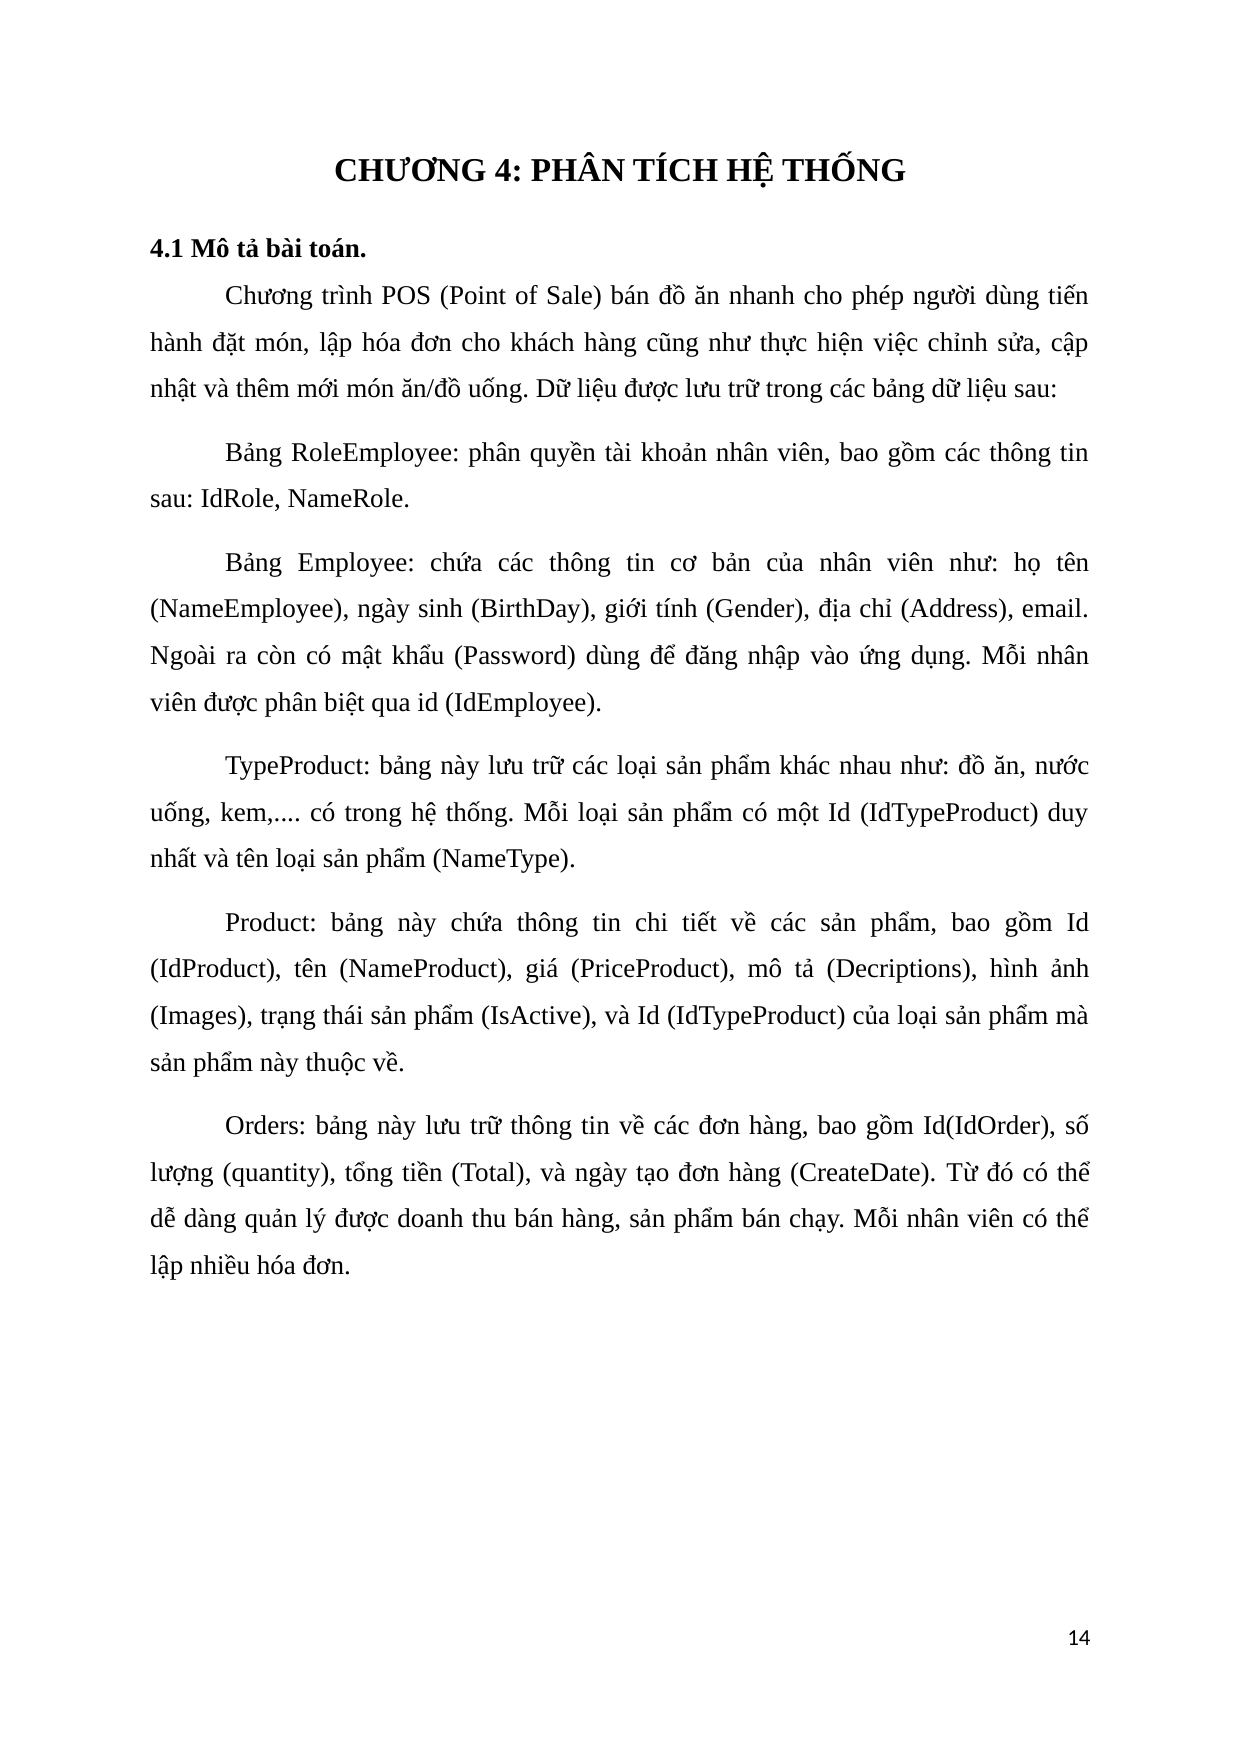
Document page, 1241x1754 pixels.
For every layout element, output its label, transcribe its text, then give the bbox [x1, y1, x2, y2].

text Bảng RoleEmployee: phân quyền tài khoản nhân viên, bao gồm các thông tin sau: IdRole, NameRole. [150, 436, 1090, 514]
text TypeProduct: bảng này lưu trữ các loại sản phẩm khác nhau như: đồ ăn, nước uống, kem,.... có trong hệ thống. Mỗi loại sản phẩm có một Id (IdTypeProduct) duy nhất và tên loại sản phẩm (NameType). [150, 749, 1090, 874]
text Orders: bảng này lưu trữ thông tin về các đơn hàng, bao gồm Id(IdOrder), số lượng (quantity), tổng tiền (Total), và ngày tạo đơn hàng (CreateDate). Từ đó có thể dễ dàng quản lý được doanh thu bán hàng, sản phẩm bán chạy. Mỗi nhân viên có thể lập nhiều hóa đơn. [150, 1109, 1090, 1280]
text Bảng Employee: chứa các thông tin cơ bản của nhân viên như: họ tên (NameEmployee), ngày sinh (BirthDay), giới tính (Gender), địa chỉ (Address), email. Ngoài ra còn có mật khẩu (Password) dùng để đăng nhập vào ứng dụng. Mỗi nhân viên được phân biệt qua id (IdEmployee). [150, 546, 1090, 717]
subtitle 4.1 Mô tả bài toán. [150, 232, 1090, 264]
text Chương trình POS (Point of Sale) bán đồ ăn nhanh cho phép người dùng tiến hành đặt món, lập hóa đơn cho khách hàng cũng như thực hiện việc chỉnh sửa, cập nhật và thêm mới món ăn/đồ uống. Dữ liệu được lưu trữ trong các bảng dữ liệu sau: [150, 279, 1090, 404]
text Product: bảng này chứa thông tin chi tiết về các sản phẩm, bao gồm Id (IdProduct), tên (NameProduct), giá (PriceProduct), mô tả (Decriptions), hình ảnh (Images), trạng thái sản phẩm (IsActive), và Id (IdTypeProduct) của loại sản phẩm mà sản phẩm này thuộc về. [150, 906, 1090, 1077]
subtitle CHƯƠNG 4: PHÂN TÍCH HỆ THỐNG [150, 150, 1090, 188]
